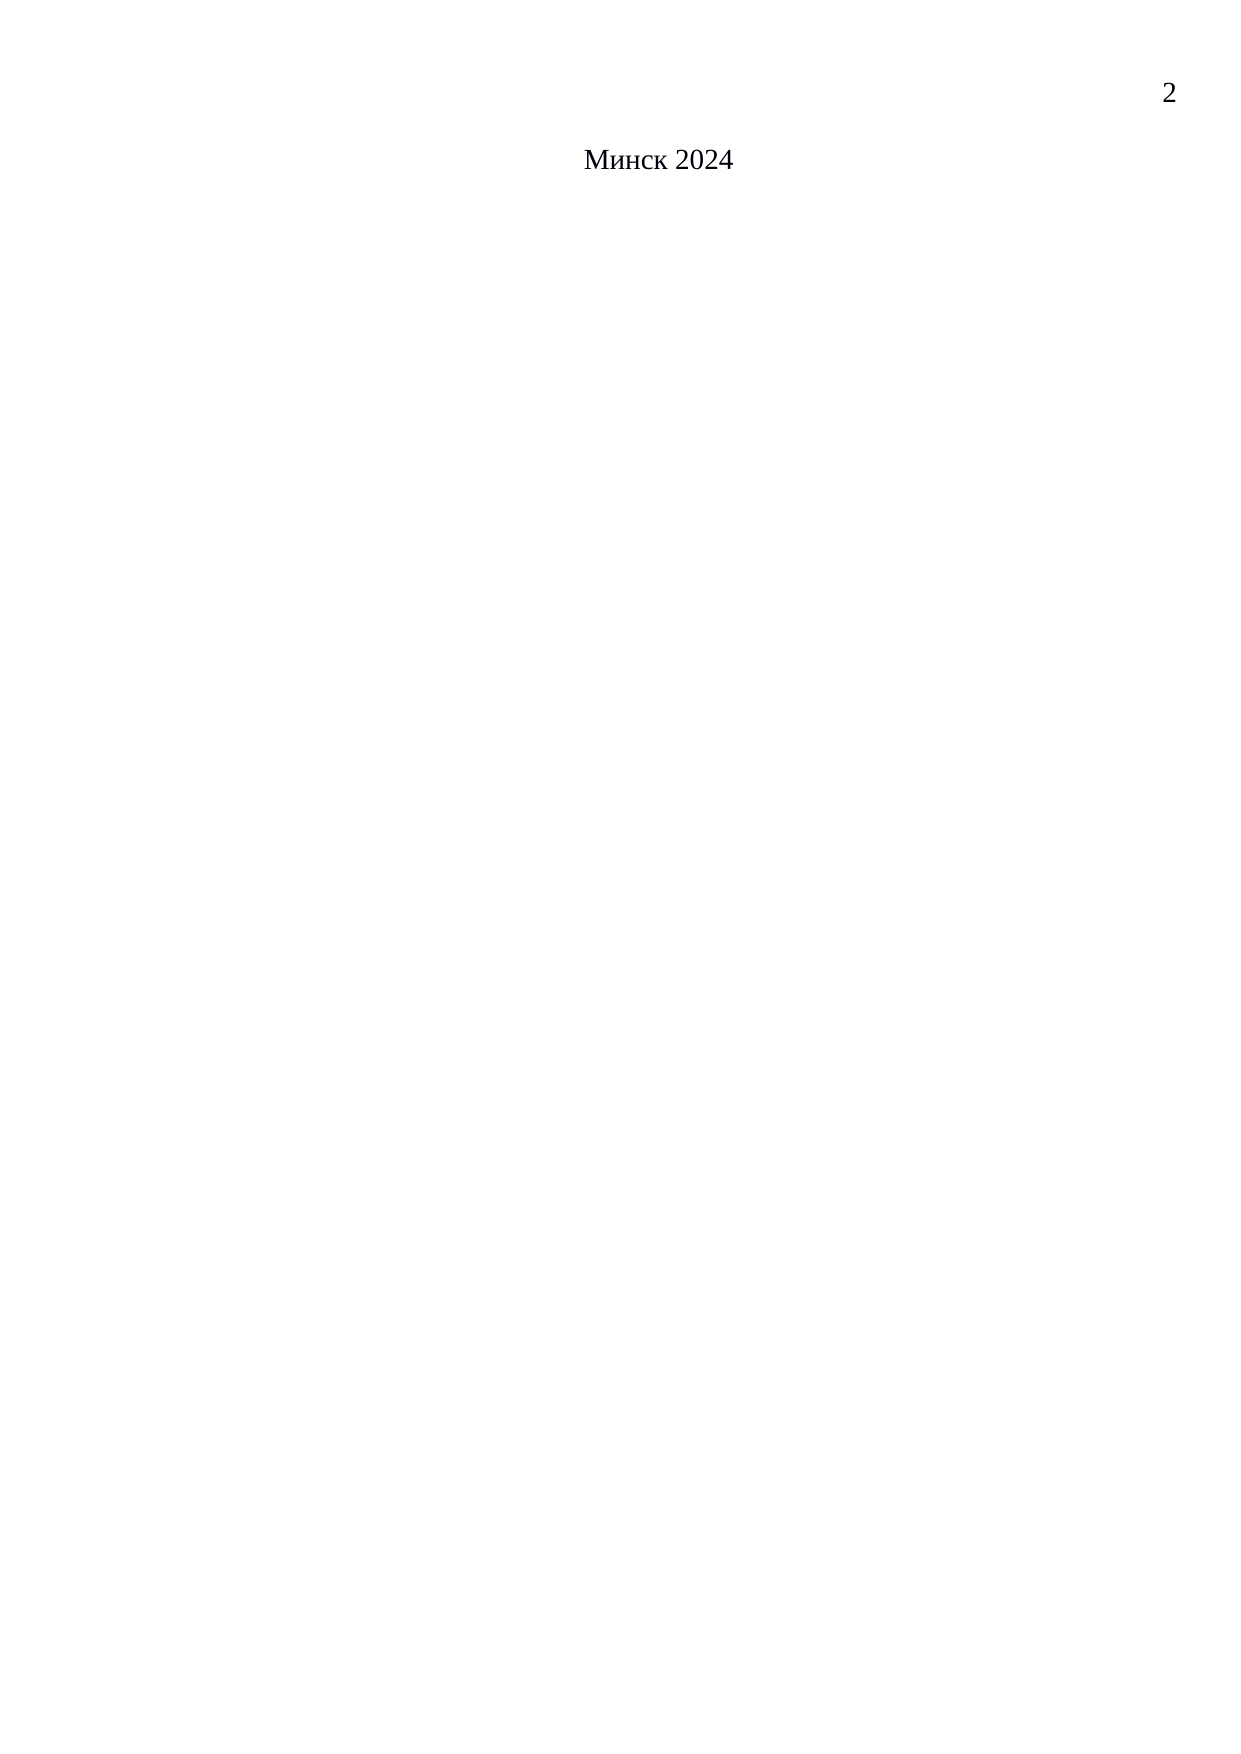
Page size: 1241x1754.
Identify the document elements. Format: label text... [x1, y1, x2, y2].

text Минск 2024 [130, 142, 1187, 176]
